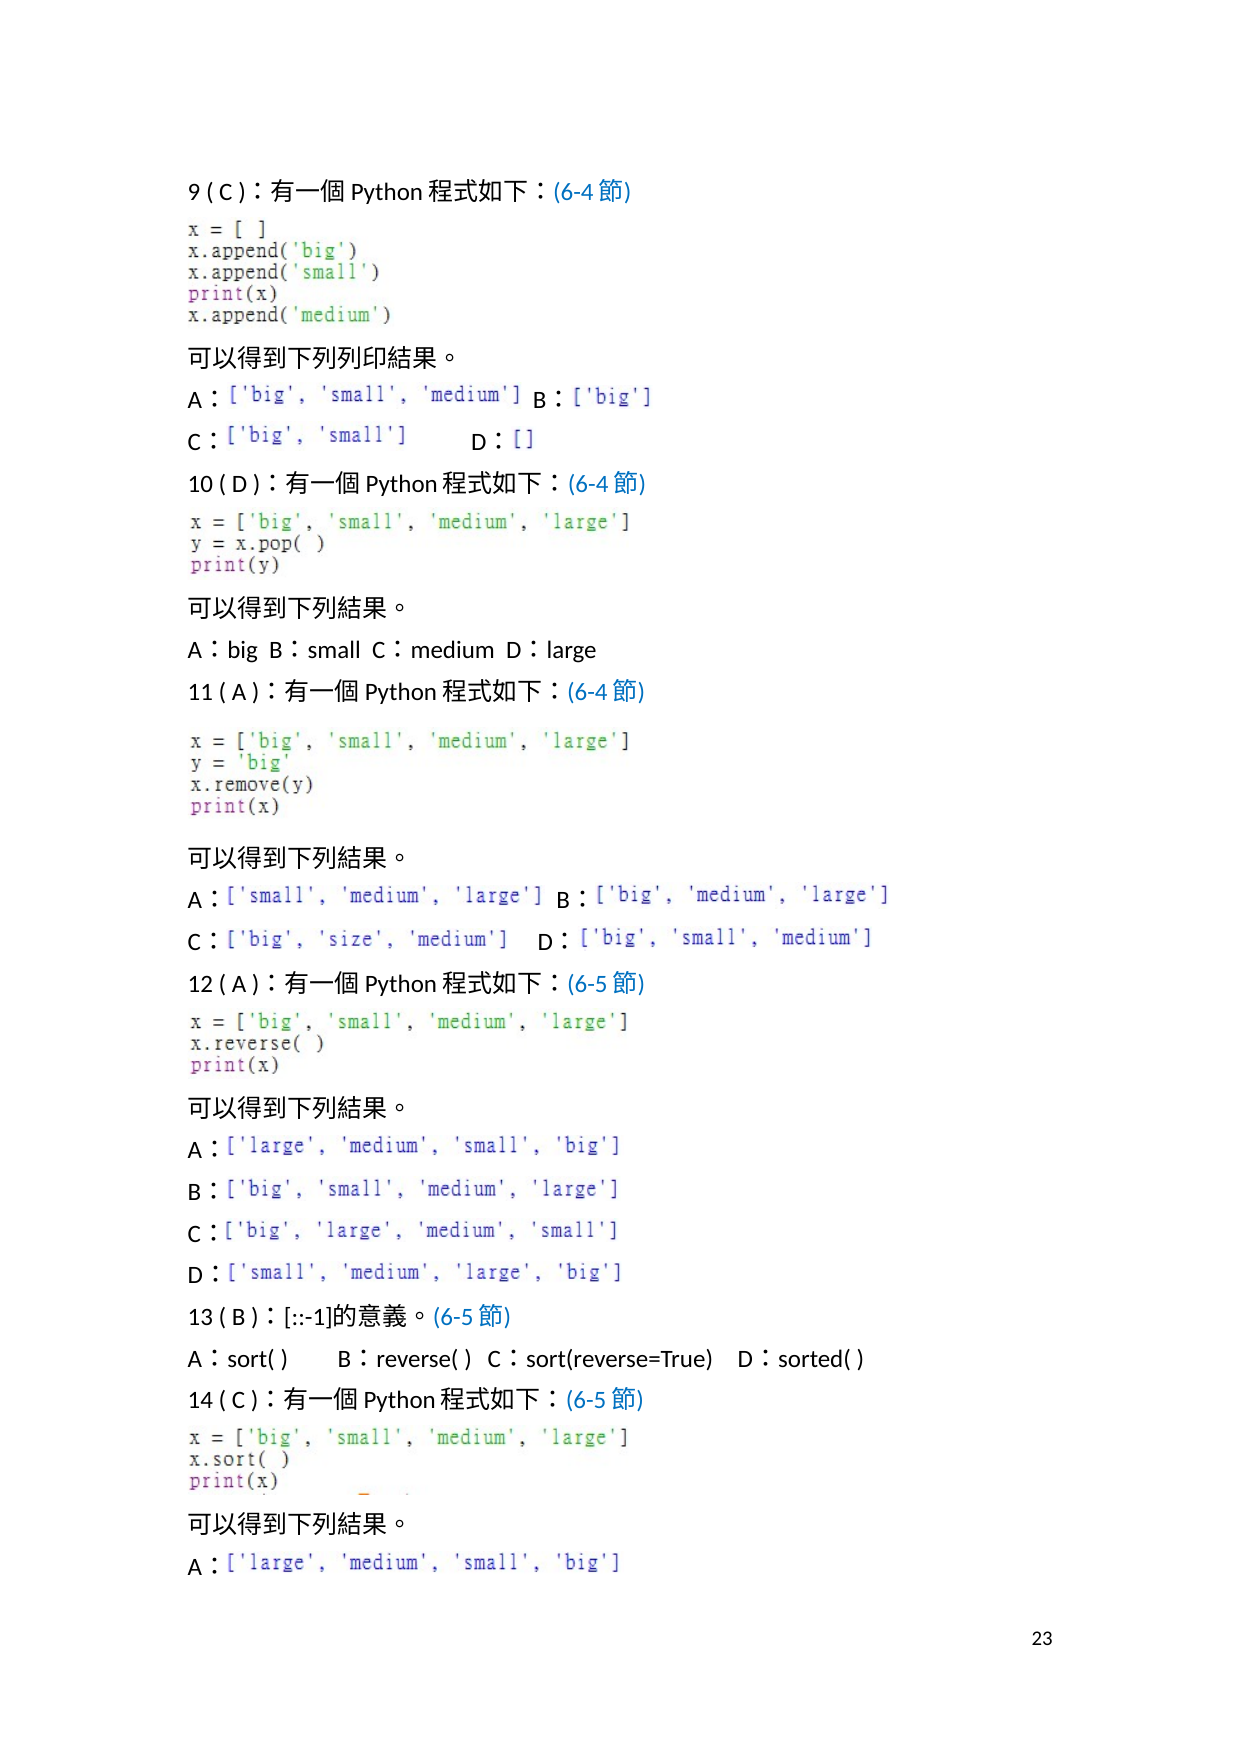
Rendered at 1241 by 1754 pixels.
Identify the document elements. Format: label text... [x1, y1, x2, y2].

text 14 ( C )：有一個Python程式如下：(6-5節) [187, 1377, 1053, 1419]
text 可以得到下列結果。 [187, 1085, 1053, 1127]
text A：big B：small C：medium D：large [187, 627, 1053, 669]
text 9 ( C )：有一個Python程式如下：(6-4節) [187, 169, 1053, 210]
text 13 ( B )：[::-1]的意義。(6-5節) [187, 1294, 1053, 1335]
picture [225, 928, 510, 951]
picture [595, 882, 890, 909]
picture [187, 727, 631, 819]
picture [577, 926, 873, 951]
text 可以得到下列列印結果。 [187, 335, 1053, 377]
text 可以得到下列結果。 [187, 585, 1053, 627]
text 可以得到下列結果。 [187, 835, 1053, 877]
picture [227, 382, 522, 409]
text 可以得到下列結果。 [187, 1502, 1053, 1544]
picture [227, 1135, 625, 1159]
picture [227, 885, 545, 909]
picture [187, 217, 395, 329]
picture [187, 1008, 632, 1079]
picture [226, 1176, 621, 1201]
text 10 ( D )：有一個Python程式如下：(6-4節) [187, 460, 1053, 502]
picture [187, 1425, 631, 1495]
text A：sort( ) B：reverse( ) C：sort(reverse=True) D：sorted( ) [187, 1335, 1053, 1377]
picture [225, 1218, 619, 1242]
picture [225, 421, 410, 451]
picture [187, 507, 630, 580]
text C： D： [187, 419, 1053, 460]
picture [227, 1261, 623, 1284]
picture [227, 1551, 625, 1576]
text 12 ( A )：有一個Python程式如下：(6-5節) [187, 960, 1053, 1002]
picture [571, 385, 654, 409]
text 11 ( A )：有一個Python程式如下：(6-4節) [187, 669, 1053, 710]
picture [511, 426, 537, 451]
